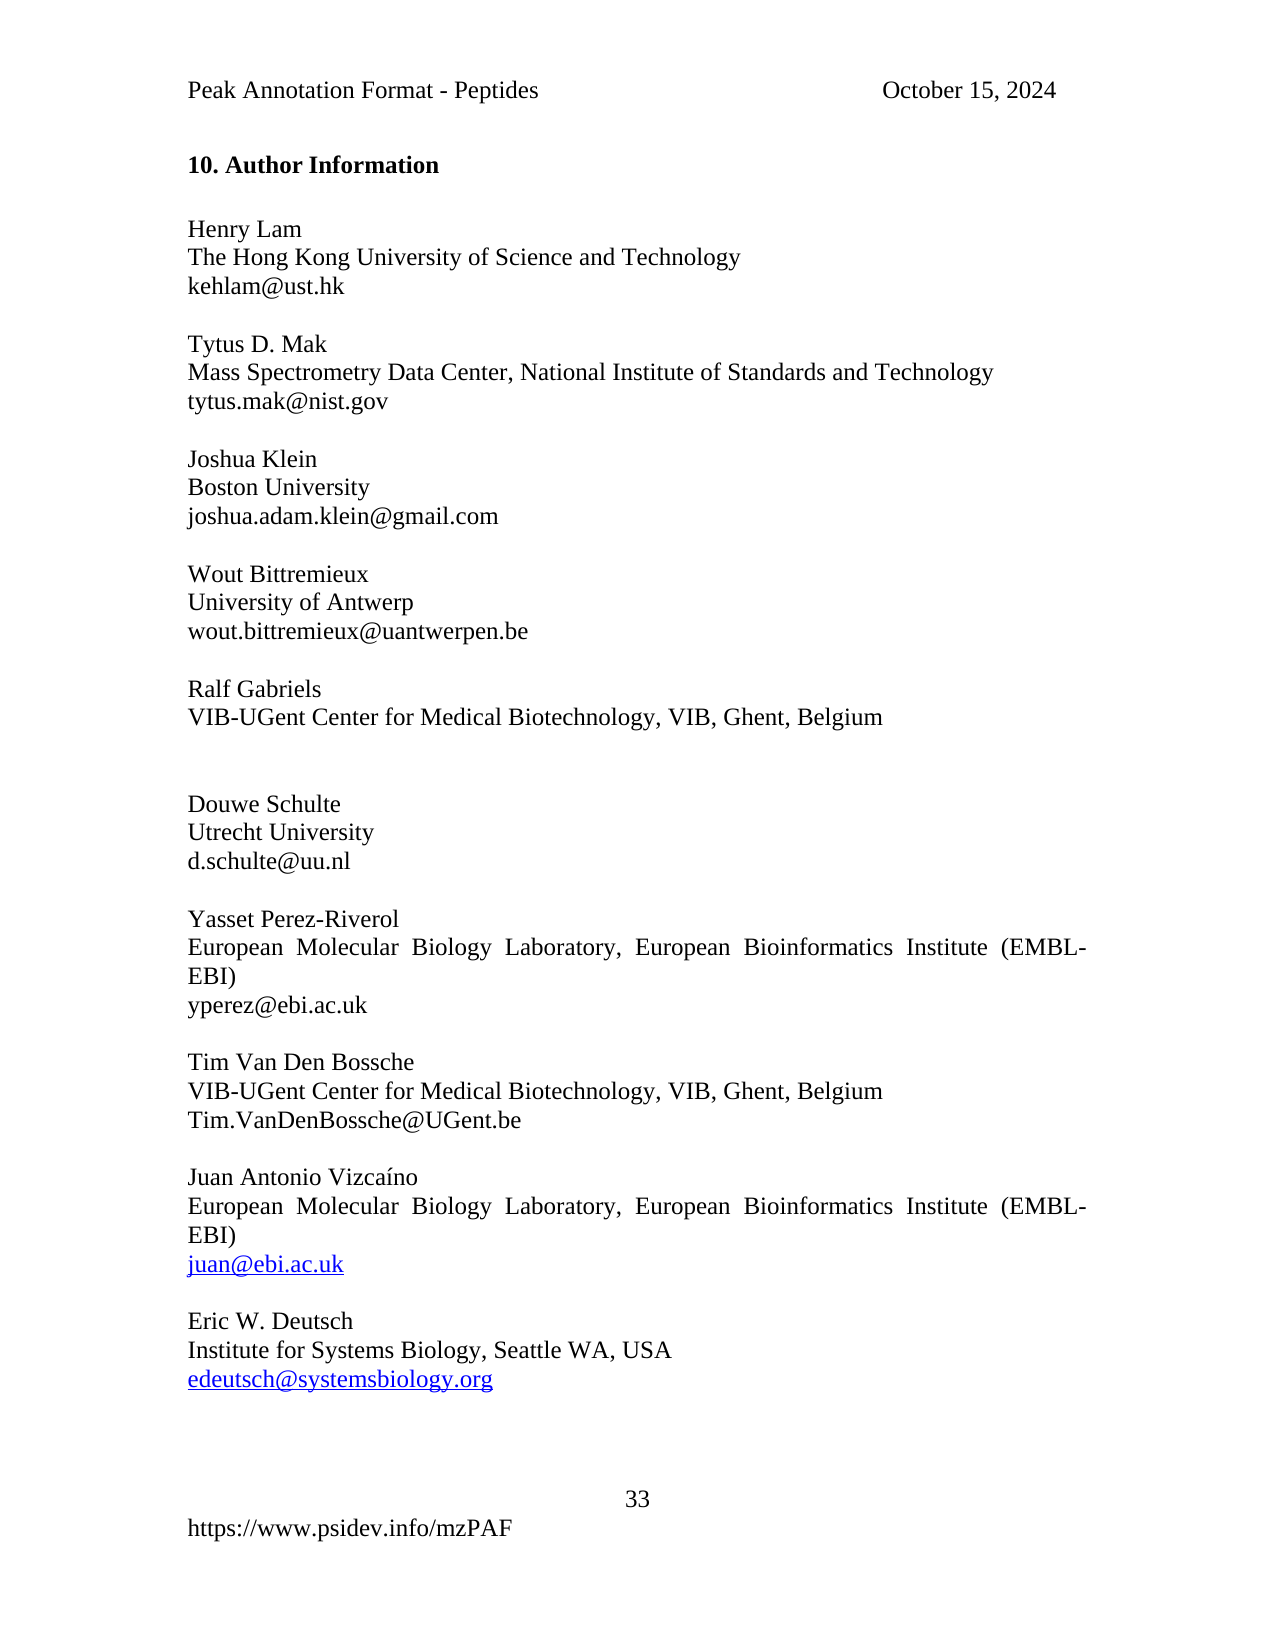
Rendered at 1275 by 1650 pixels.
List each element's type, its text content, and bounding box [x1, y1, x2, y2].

text Mass Spectrometry Data Center, National Institute of Standards and Technology [187, 357, 1087, 386]
text juan@ebi.ac.uk [187, 1249, 1087, 1277]
text Tim.VanDenBossche@UGent.be [187, 1105, 1087, 1134]
text Institute for Systems Biology, Seattle WA, USA [187, 1335, 1087, 1364]
text The Hong Kong University of Science and Technology [187, 242, 1087, 271]
text VIB-UGent Center for Medical Biotechnology, VIB, Ghent, Belgium [187, 1076, 1087, 1105]
text Yasset Perez-Riverol [187, 904, 1087, 932]
text Eric W. Deutsch [187, 1306, 1087, 1335]
text Wout Bittremieux [187, 559, 1087, 587]
text University of Antwerp [187, 587, 1087, 616]
text Henry Lam [187, 214, 1087, 242]
text Joshua Klein [187, 444, 1087, 472]
text kehlam@ust.hk [187, 271, 1087, 300]
text Tim Van Den Bossche [187, 1047, 1087, 1076]
text yperez@ebi.ac.uk [187, 990, 1087, 1019]
text Ralf Gabriels [187, 674, 1087, 702]
text tytus.mak@nist.gov [187, 386, 1087, 415]
text Juan Antonio Vizcaíno [187, 1162, 1087, 1191]
subtitle Author Information [187, 150, 1087, 179]
text European Molecular Biology Laboratory, European Bioinformatics Institute (EMBL-EBI) [187, 932, 1087, 990]
text European Molecular Biology Laboratory, European Bioinformatics Institute (EMBL-EBI) [187, 1191, 1087, 1249]
text Tytus D. Mak [187, 329, 1087, 357]
text wout.bittremieux@uantwerpen.be [187, 616, 1087, 645]
text edeutsch@systemsbiology.org [187, 1364, 1087, 1392]
text Boston University [187, 472, 1087, 501]
text VIB-UGent Center for Medical Biotechnology, VIB, Ghent, Belgium [187, 702, 1087, 731]
text joshua.adam.klein@gmail.com [187, 501, 1087, 530]
